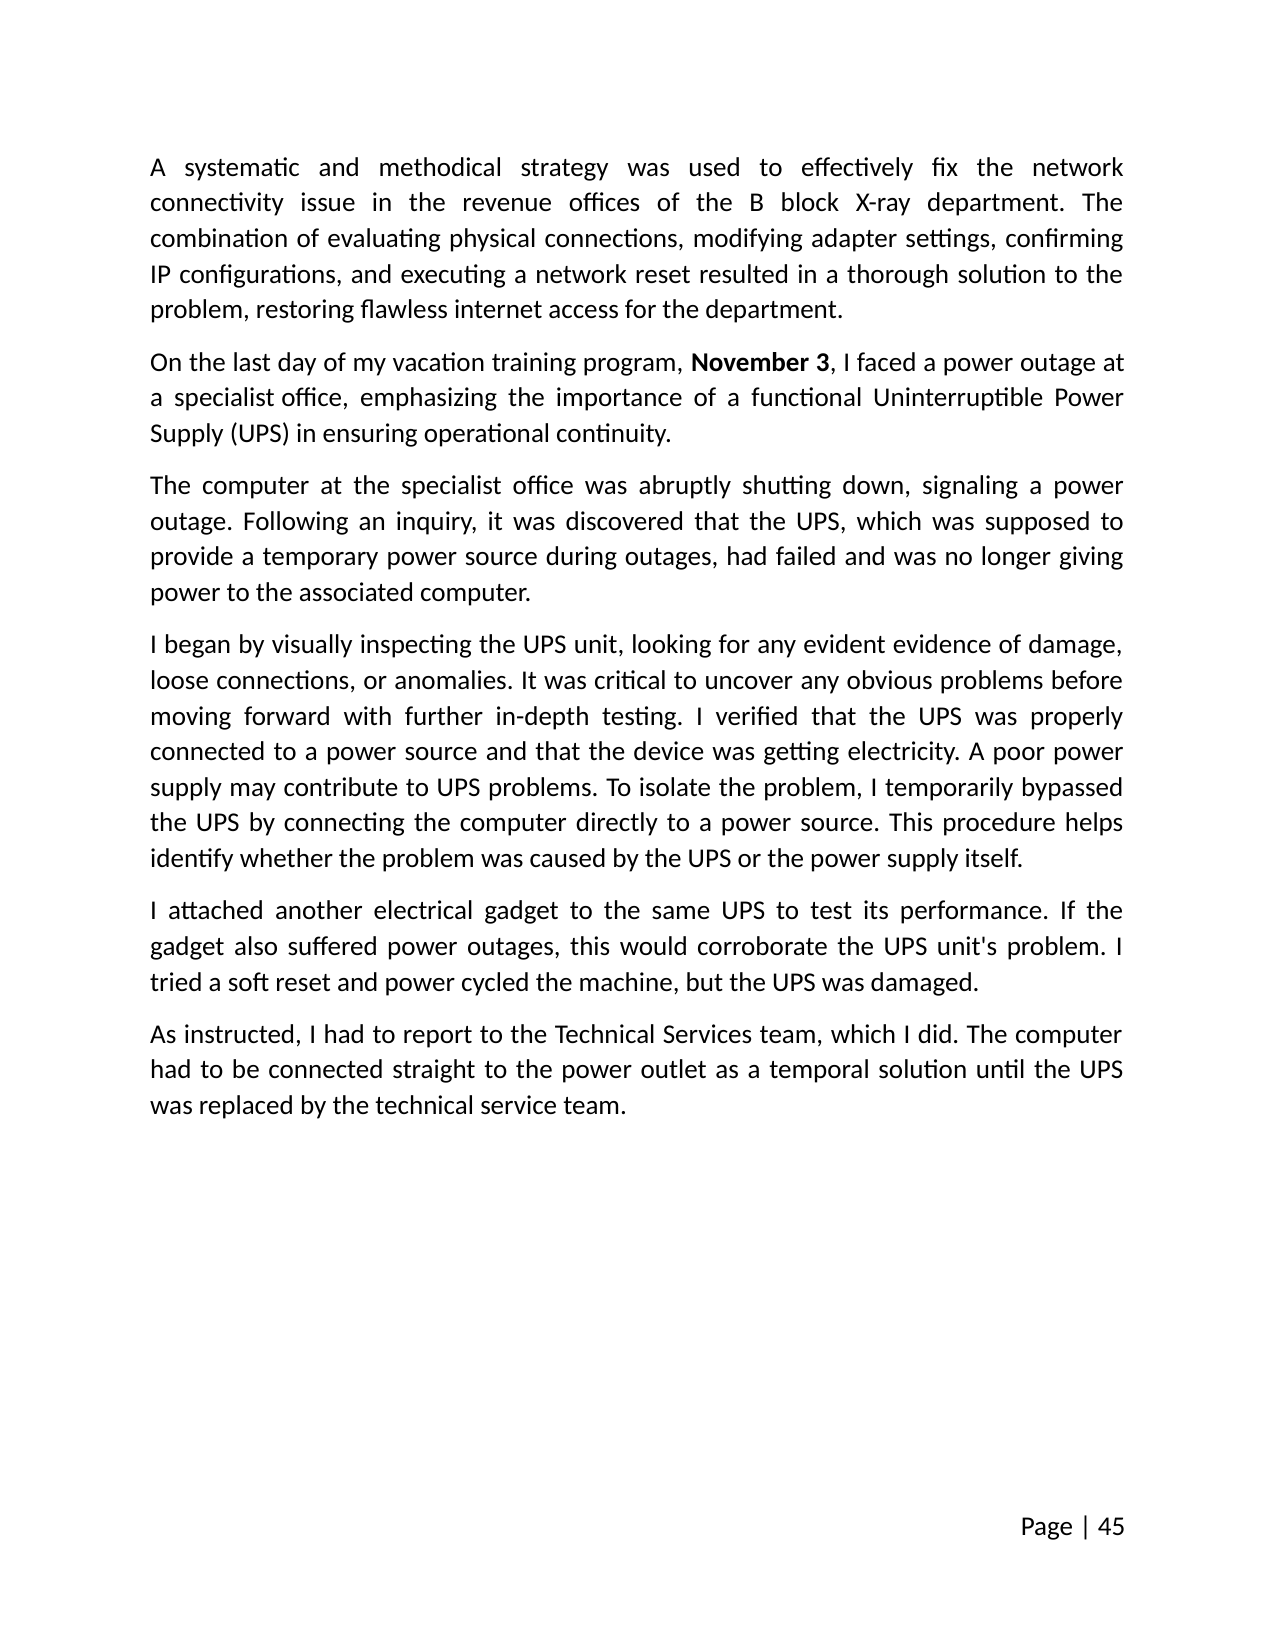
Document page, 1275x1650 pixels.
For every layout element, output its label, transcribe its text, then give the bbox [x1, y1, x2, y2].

text The computer at the specialist office was abruptly shutting down, signaling a power outage. Following an inquiry, it was discovered that the UPS, which was supposed to provide a temporary power source during outages, had failed and was no longer giving power to the associated computer. [150, 468, 1125, 608]
text On the last day of my vacation training program, November 3, I faced a power outage at a specialist office, emphasizing the importance of a functional Uninterruptible Power Supply (UPS) in ensuring operational continuity. [150, 345, 1125, 449]
text A systematic and methodical strategy was used to effectively fix the network connectivity issue in the revenue offices of the B block X-ray department. The combination of evaluating physical connections, modifying adapter settings, confirming IP configurations, and executing a network reset resulted in a thorough solution to the problem, restoring flawless internet access for the department. [150, 150, 1125, 326]
text I attached another electrical gadget to the same UPS to test its performance. If the gadget also suffered power outages, this would corroborate the UPS unit's problem. I tried a soft reset and power cycled the machine, but the UPS was damaged. [150, 893, 1125, 998]
text As instructed, I had to report to the Technical Services team, which I did. The computer had to be connected straight to the power outlet as a temporal solution until the UPS was replaced by the technical service team. [150, 1017, 1125, 1121]
text I began by visually inspecting the UPS unit, looking for any evident evidence of damage, loose connections, or anomalies. It was critical to uncover any obvious problems before moving forward with further in-depth testing. I verified that the UPS was properly connected to a power source and that the device was getting electricity. A poor power supply may contribute to UPS problems. To isolate the problem, I temporarily bypassed the UPS by connecting the computer directly to a power source. This procedure helps identify whether the problem was caused by the UPS or the power supply itself. [150, 627, 1125, 874]
